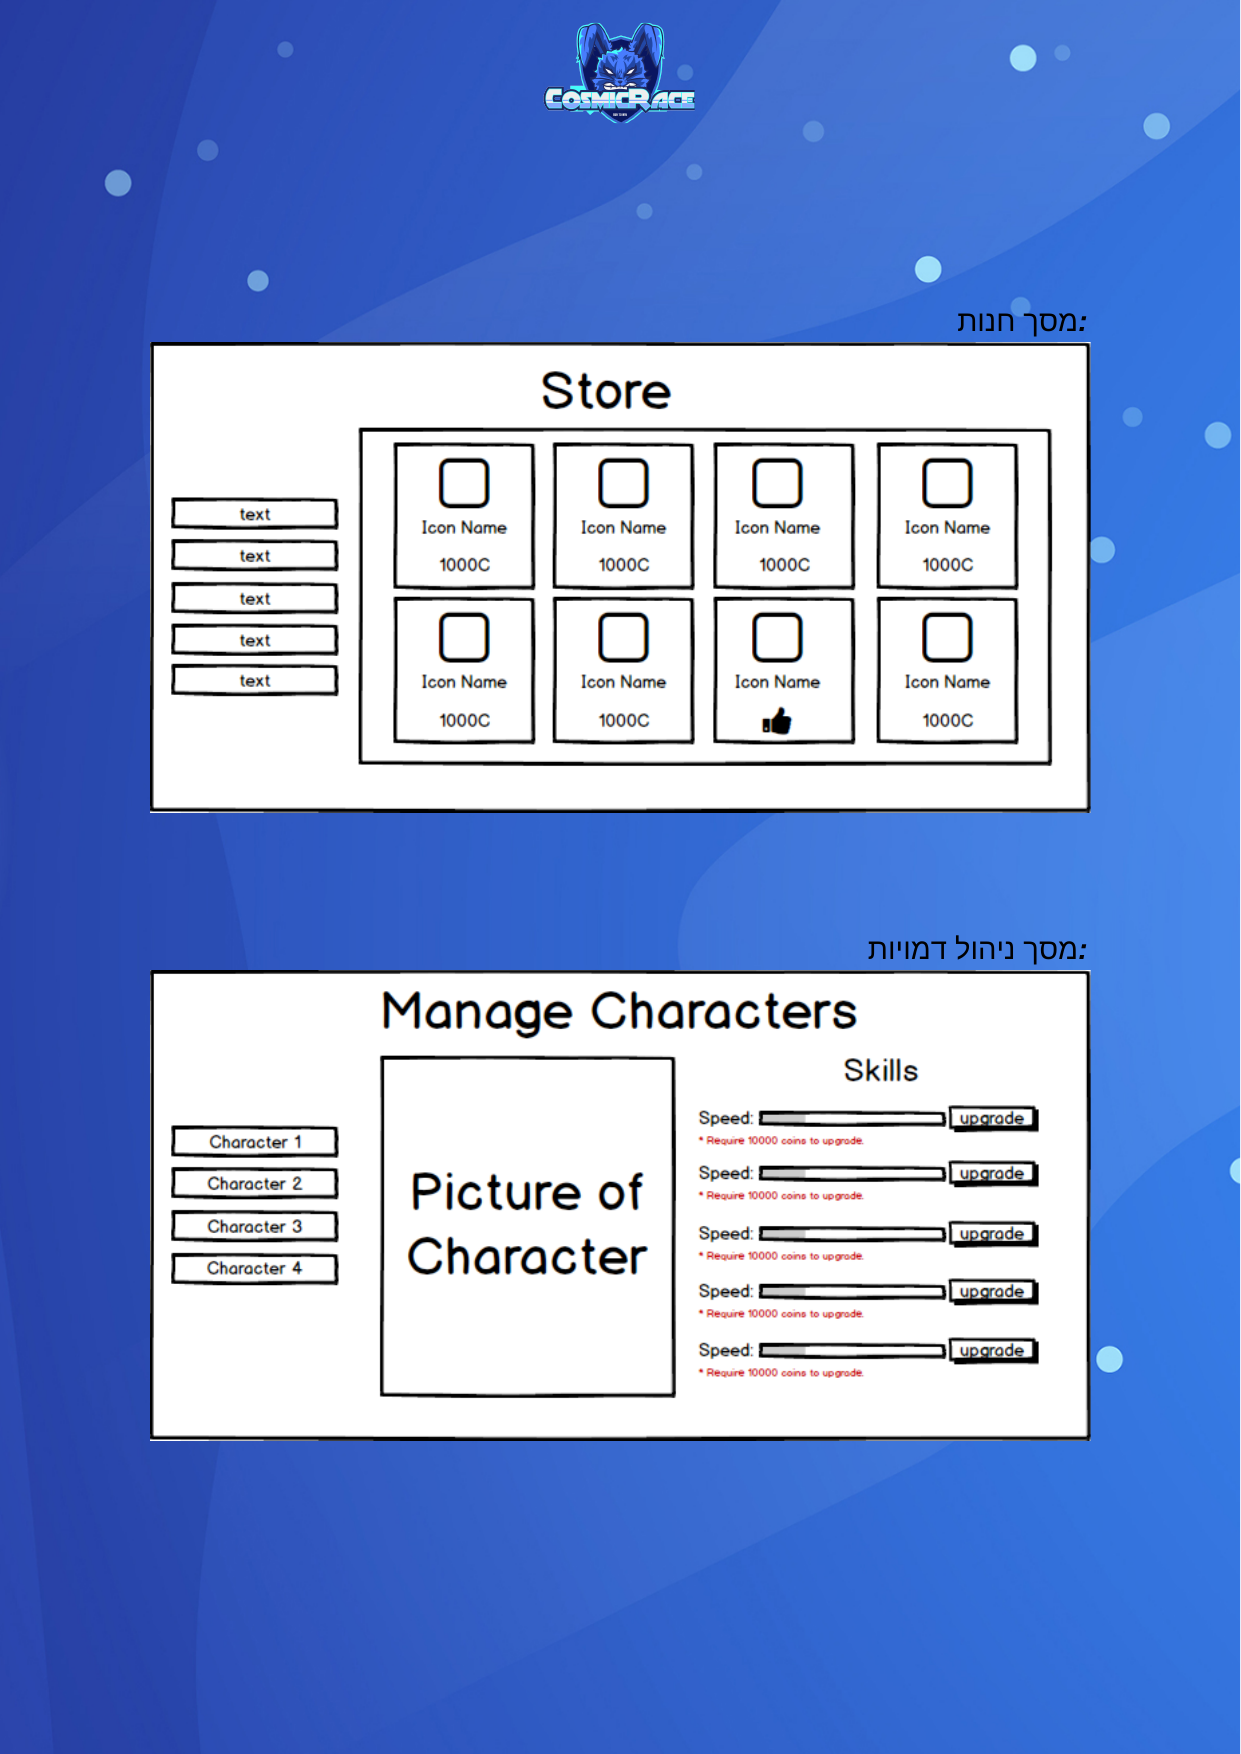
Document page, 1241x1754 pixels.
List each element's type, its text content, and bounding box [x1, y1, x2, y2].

text מסך ניהול דמויות: [150, 932, 1090, 966]
picture [0, 0, 1241, 1754]
text מסך חנות: [150, 304, 1090, 338]
